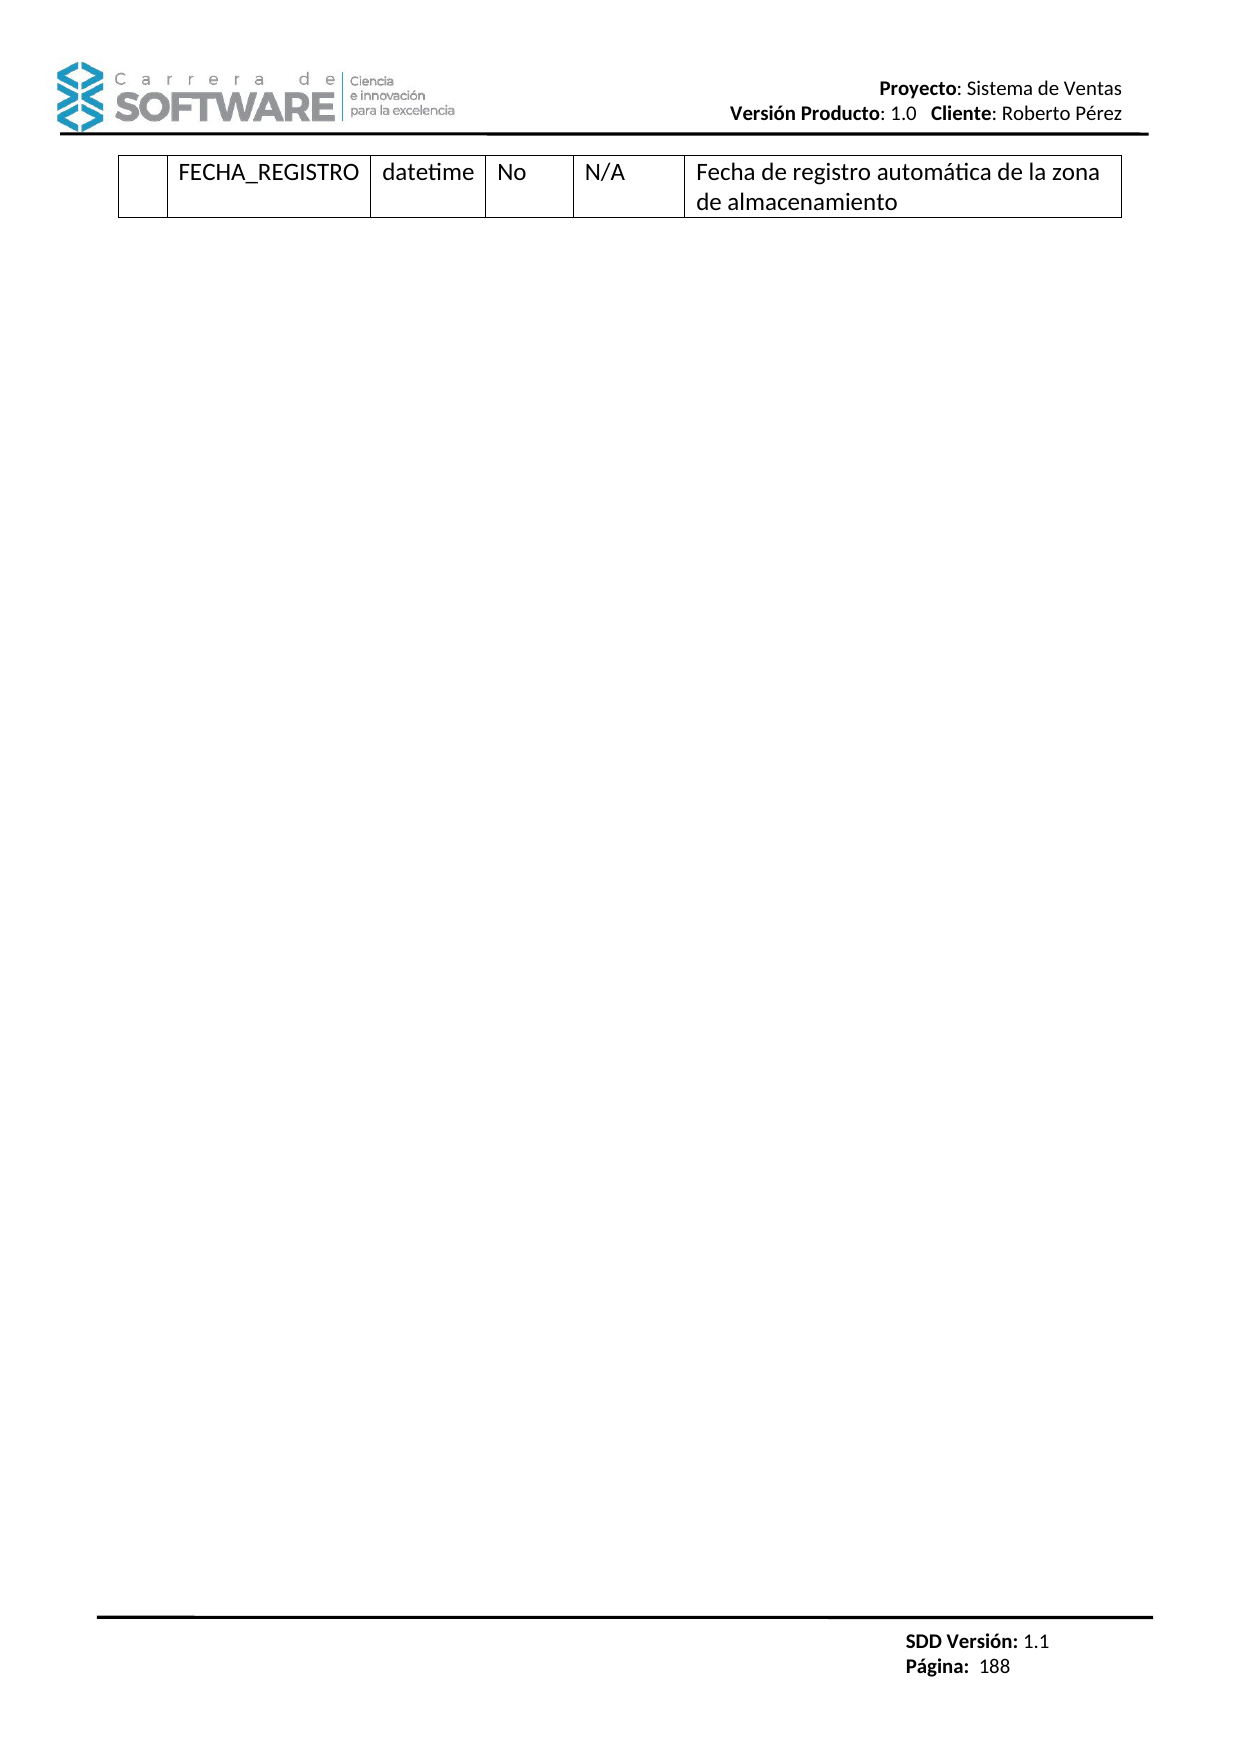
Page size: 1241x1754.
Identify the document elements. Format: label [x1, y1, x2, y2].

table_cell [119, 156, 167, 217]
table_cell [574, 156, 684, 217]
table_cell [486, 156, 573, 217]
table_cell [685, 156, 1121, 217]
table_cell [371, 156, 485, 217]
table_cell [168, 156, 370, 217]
picture [46, 46, 461, 154]
